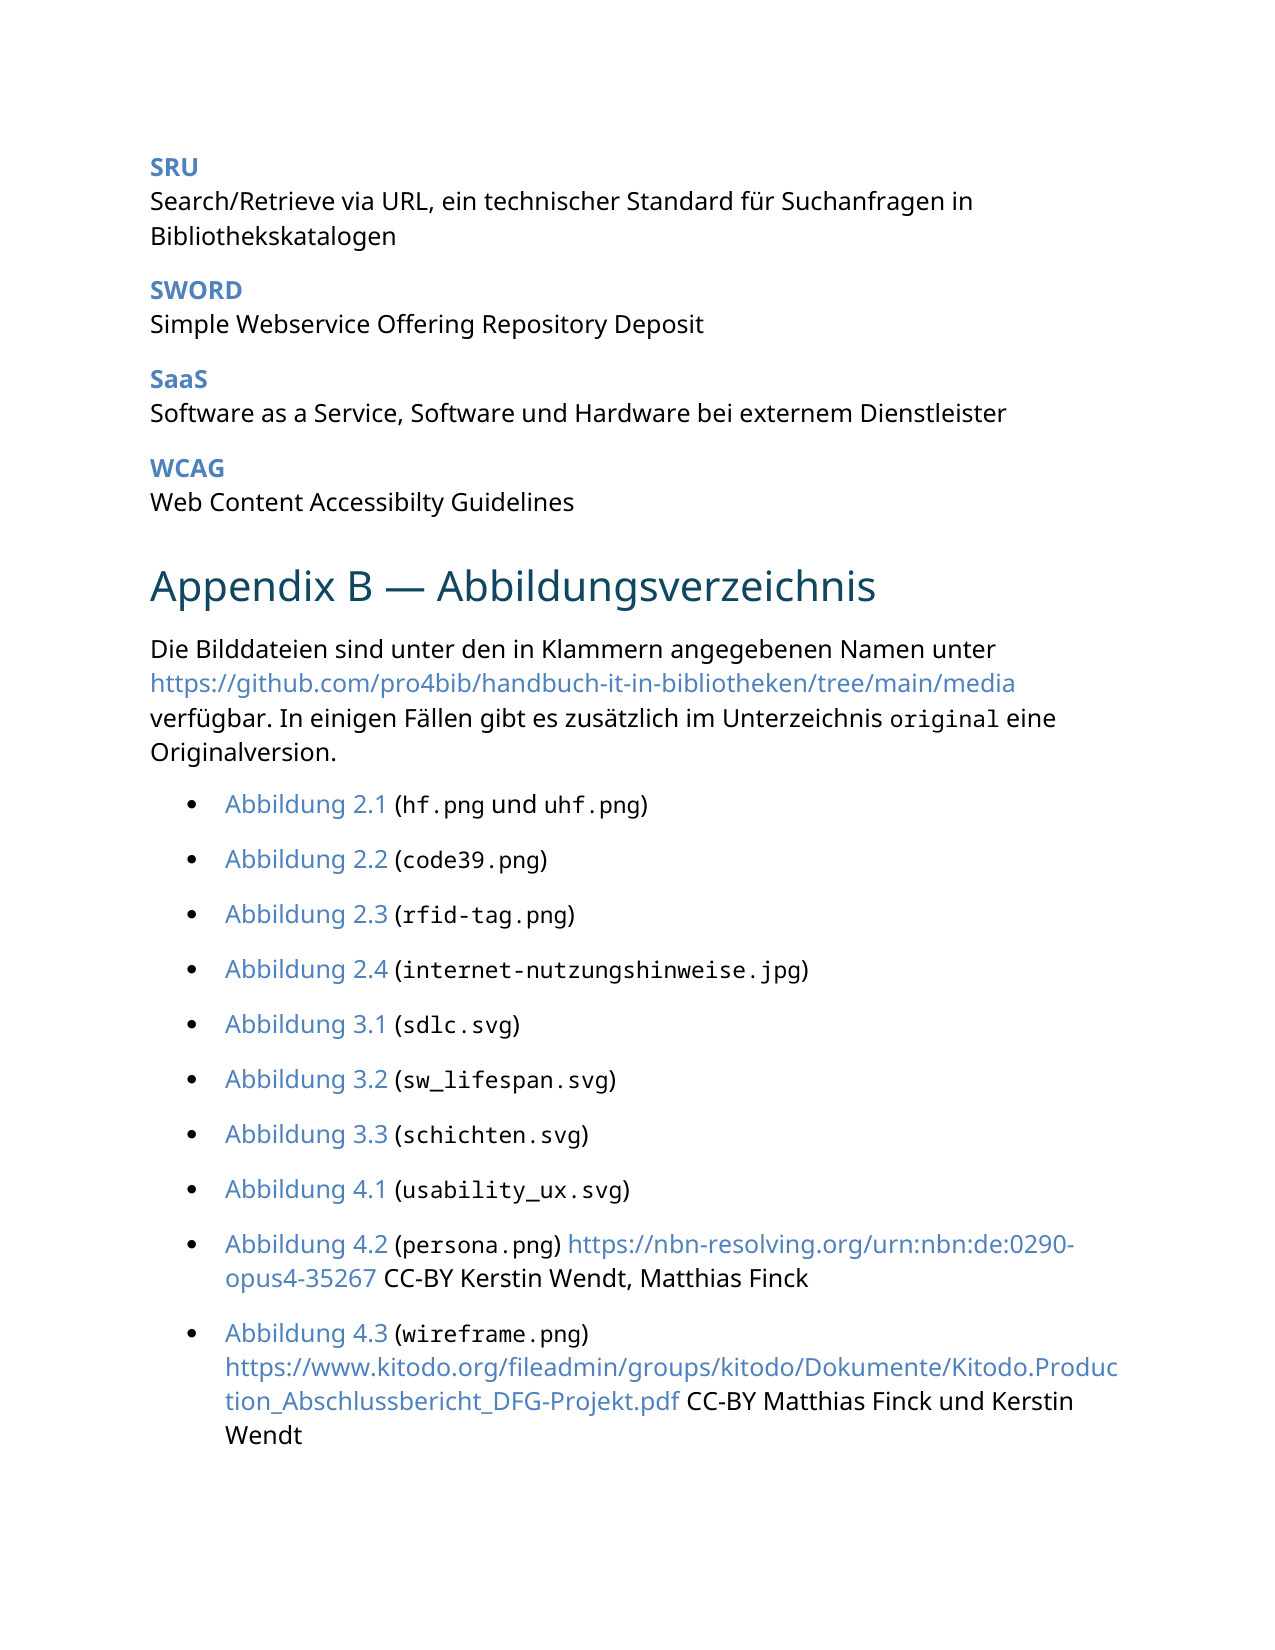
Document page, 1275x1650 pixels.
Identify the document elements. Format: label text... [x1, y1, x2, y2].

list Abbildung 4.3 (wireframe.png) https://www.kitodo.org/fileadmin/groups/kitodo/Dokumente/Kitodo.Production_Abschlussbericht_DFG-Projekt.pdf CC-BY Matthias Finck und Kerstin Wendt [187, 1315, 1125, 1451]
text Search/Retrieve via URL, ein technischer Standard für Suchanfragen in Bibliothekskatalogen [150, 184, 1125, 252]
list Abbildung 4.1 (usability_ux.svg) [187, 1171, 1125, 1205]
text WCAG [150, 451, 1125, 485]
list Abbildung 3.2 (sw_lifespan.svg) [187, 1062, 1125, 1096]
list Abbildung 3.1 (sdlc.svg) [187, 1007, 1125, 1041]
list Abbildung 3.3 (schichten.svg) [187, 1116, 1125, 1151]
text Die Bilddateien sind unter den in Klammern angegebenen Namen unter https://github.com/pro4bib/handbuch-it-in-bibliotheken/tree/main/media verfügbar. In einigen Fällen gibt es zusätzlich im Unterzeichnis original eine Originalversion. [150, 632, 1125, 768]
list Abbildung 2.2 (code39.png) [187, 842, 1125, 876]
list Abbildung 2.4 (internet-nutzungshinweise.jpg) [187, 952, 1125, 986]
text SaaS [150, 362, 1125, 396]
text Software as a Service, Software und Hardware bei externem Dienstleister [150, 396, 1125, 430]
text Web Content Accessibilty Guidelines [150, 485, 1125, 519]
text Simple Webservice Offering Repository Deposit [150, 307, 1125, 341]
list Abbildung 2.1 (hf.png und uhf.png) [187, 787, 1125, 821]
list Abbildung 4.2 (persona.png) https://nbn-resolving.org/urn:nbn:de:0290-opus4-35267 CC-BY Kerstin Wendt, Matthias Finck [187, 1226, 1125, 1294]
text SWORD [150, 273, 1125, 307]
list Abbildung 2.3 (rfid-tag.png) [187, 897, 1125, 931]
subtitle Appendix B — Abbildungsverzeichnis [150, 557, 1125, 613]
text SRU [150, 150, 1125, 184]
